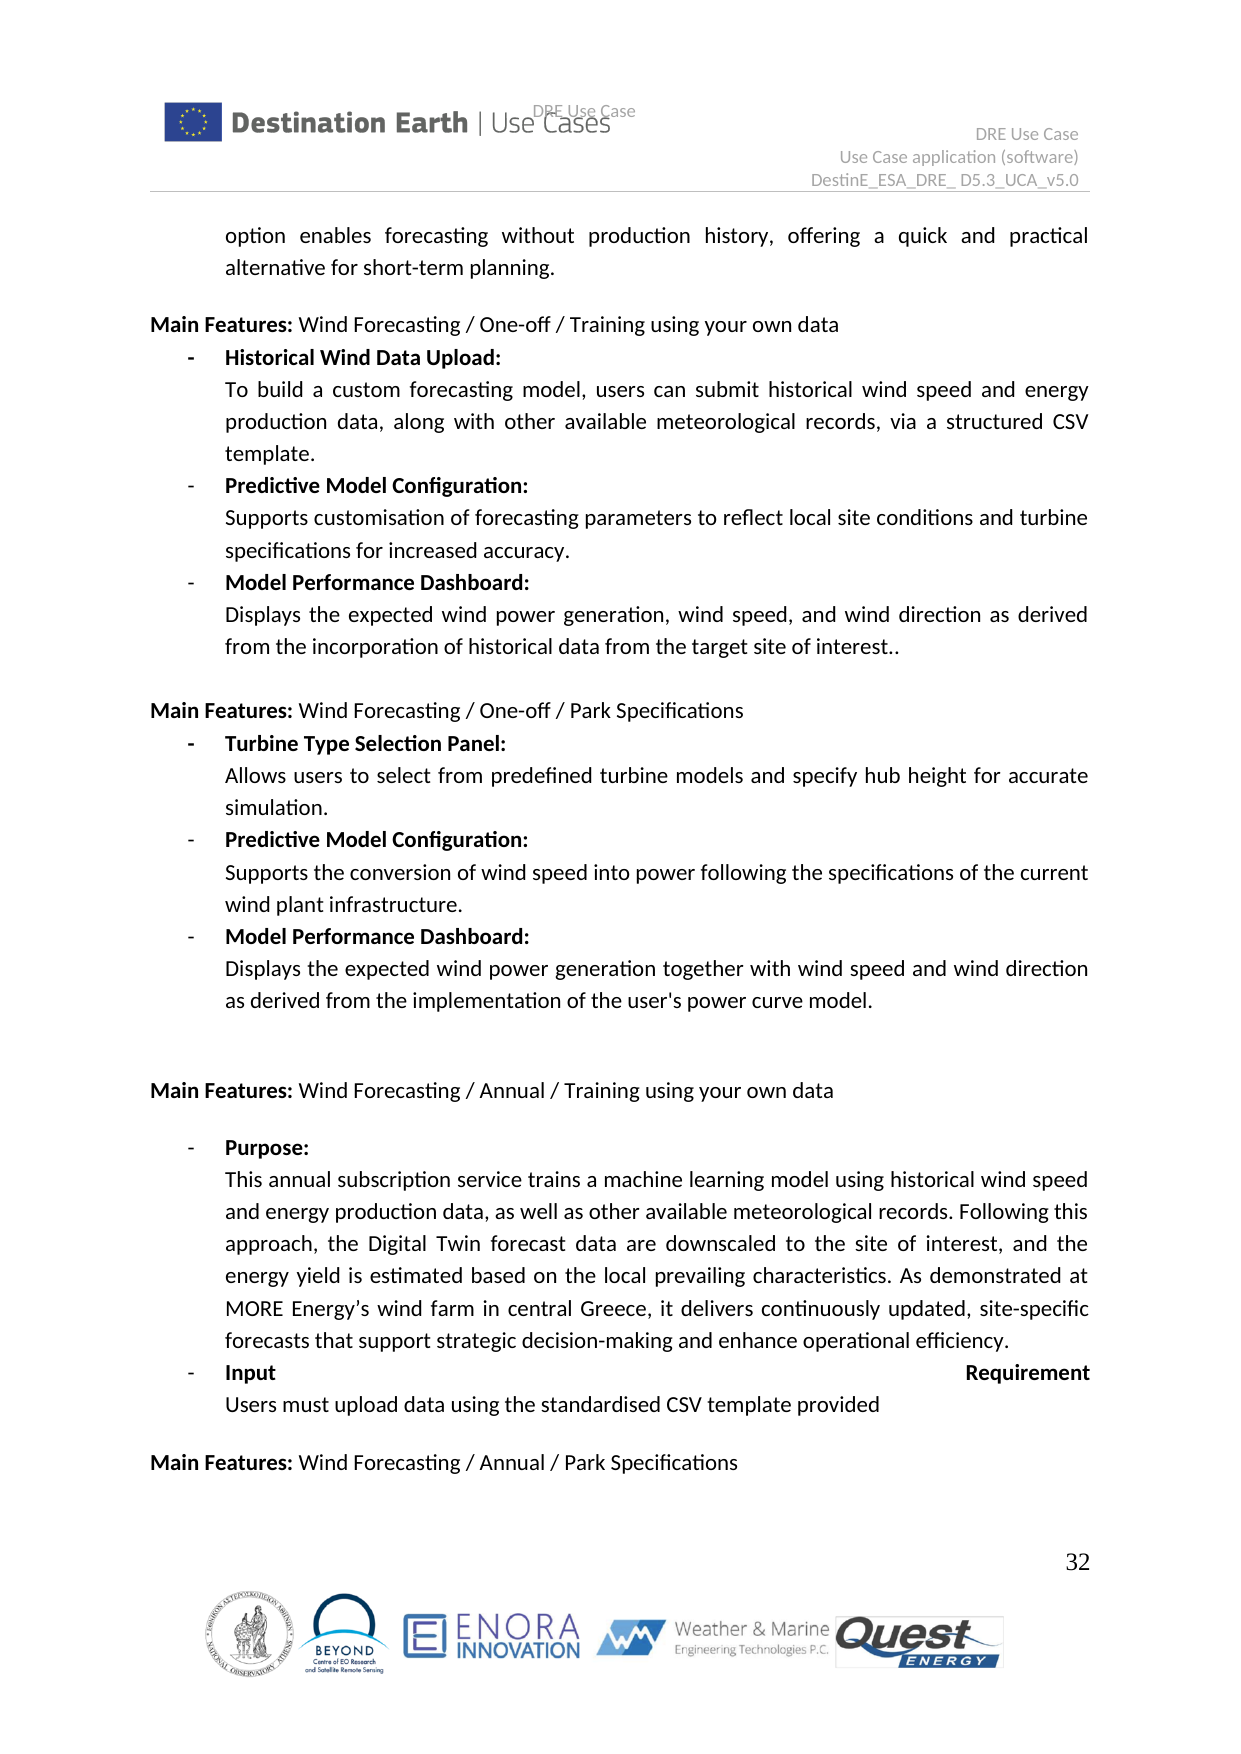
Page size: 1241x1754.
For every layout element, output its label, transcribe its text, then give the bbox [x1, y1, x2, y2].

list Predictive Model Configuration: [187, 471, 1090, 499]
text Main Features: Wind Forecasting / One-off / Training using your own data [150, 310, 1090, 338]
picture [161, 99, 617, 146]
text Supports customisation of forecasting parameters to reflect local site conditions and turbine specifications for increased accuracy. [225, 503, 1090, 564]
text Main Features: Wind Forecasting / Annual / Training using your own data [150, 1076, 1090, 1104]
list Historical Wind Data Upload: [187, 343, 1090, 371]
list Model Performance Dashboard: [187, 568, 1090, 596]
list Predictive Model Configuration: [187, 825, 1090, 853]
text Main Features: Wind Forecasting / One-off / Park Specifications [150, 697, 1090, 725]
list Purpose: This annual subscription service trains a machine learning model using historical wind speed and energy production data, as well as other available meteorological records. Following this approach, the Digital Twin forecast data are downscaled to the site of interest, and the energy yield is estimated based on the local prevailing characteristics. As demonstrated at MORE Energy’s wind farm in central Greece, it delivers continuously updated, site-specific forecasts that support strategic decision-making and enhance operational efficiency. [187, 1133, 1090, 1354]
text Allows users to select from predefined turbine models and specify hub height for accurate simulation. [225, 761, 1090, 821]
text Main Features: Wind Forecasting / Annual / Park Specifications [150, 1448, 1090, 1476]
text To build a custom forecasting model, users can submit historical wind speed and energy production data, along with other available meteorological records, via a structured CSV template. [225, 375, 1090, 467]
picture [189, 1576, 1014, 1687]
text Displays the expected wind power generation, wind speed, and wind direction as derived from the incorporation of historical data from the target site of interest.. [225, 600, 1090, 660]
text Supports the conversion of wind speed into power following the specifications of the current wind plant infrastructure. [225, 858, 1090, 918]
list Input Requirement Users must upload data using the standardised CSV template provided [187, 1358, 1090, 1418]
list Model Performance Dashboard: [187, 922, 1090, 950]
list Turbine Type Selection Panel: [187, 729, 1090, 757]
text Displays the expected wind power generation together with wind speed and wind direction as derived from the implementation of the user's power curve model. [225, 954, 1090, 1014]
